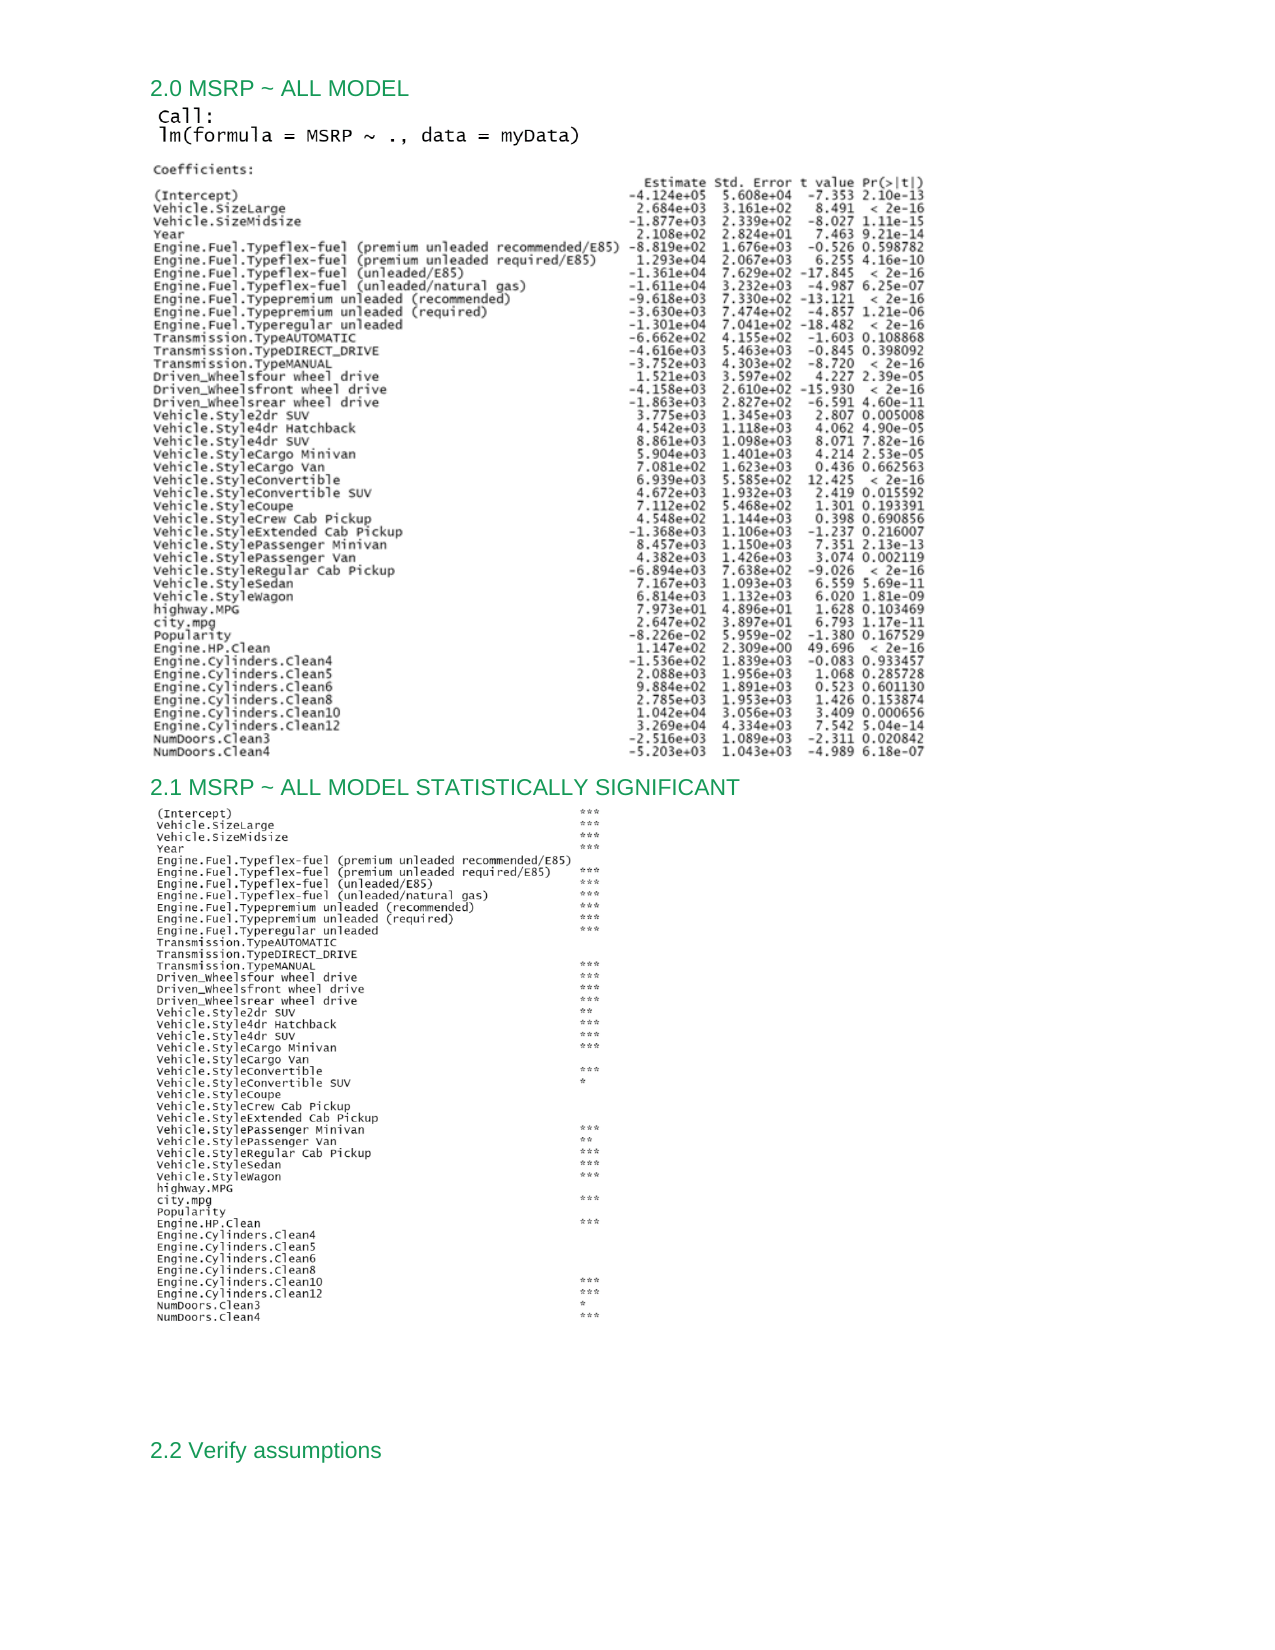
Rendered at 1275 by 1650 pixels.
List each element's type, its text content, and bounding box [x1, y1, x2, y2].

picture [150, 101, 628, 155]
text 2.0 MSRP ~ ALL MODEL [150, 75, 1125, 101]
picture [150, 159, 946, 769]
text 2.2 Verify assumptions [150, 1437, 1125, 1463]
picture [150, 799, 614, 1327]
text 2.1 MSRP ~ ALL MODEL STATISTICALLY SIGNIFICANT [150, 773, 1125, 800]
